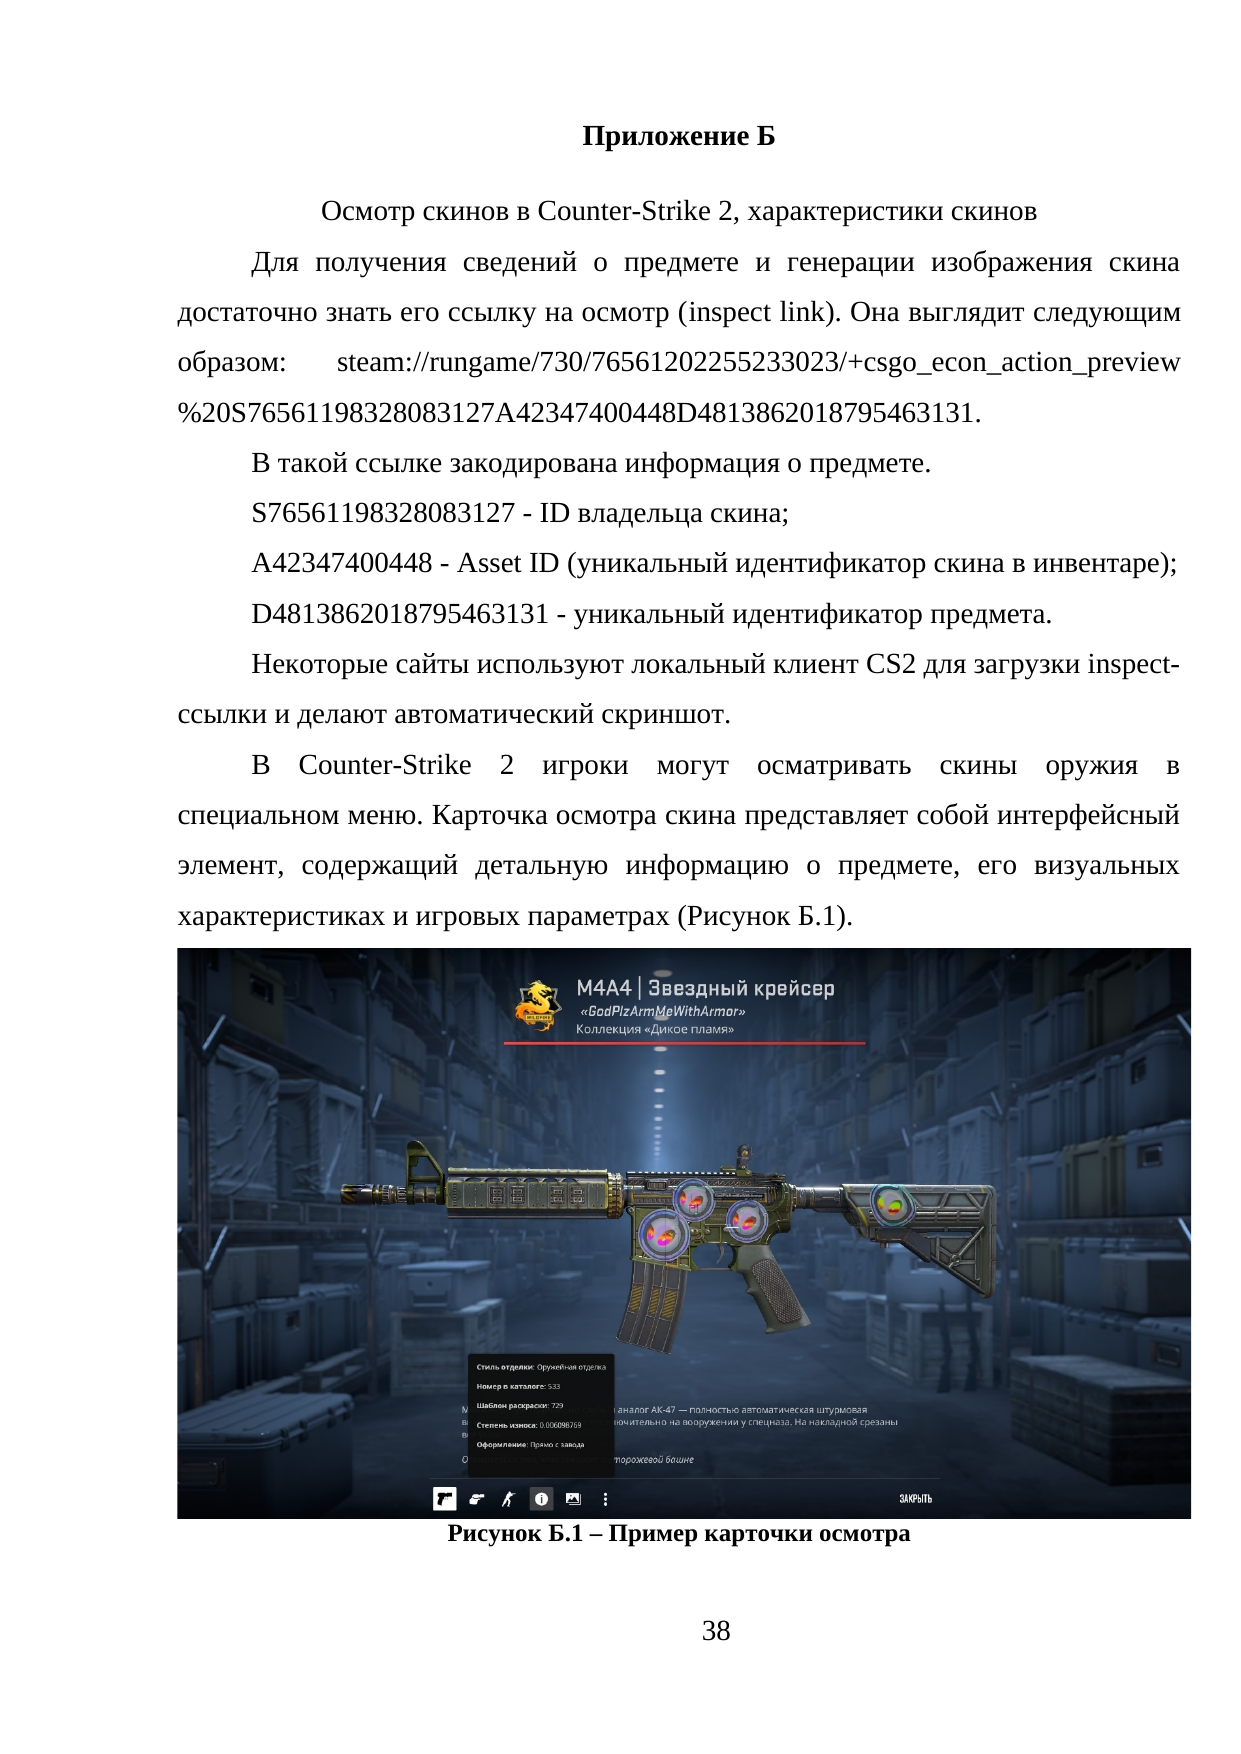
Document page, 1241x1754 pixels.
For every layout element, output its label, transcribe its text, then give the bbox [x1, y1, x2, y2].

text В такой ссылке закодирована информация о предмете. [177, 445, 1181, 478]
picture [177, 948, 1192, 1519]
text D4813862018795463131 - уникальный идентификатор предмета. [177, 596, 1181, 629]
text Рисунок Б.1 – Пример карточки осмотра [177, 1519, 1181, 1547]
text Осмотр скинов в Counter-Strike 2, характеристики скинов [177, 193, 1181, 227]
text A42347400448 - Asset ID (уникальный идентификатор скина в инвентаре); [177, 546, 1181, 579]
text S76561198328083127 - ID владельца скина; [177, 495, 1181, 529]
subtitle Приложение Б [177, 118, 1181, 152]
text В Counter-Strike 2 игроки могут осматривать скины оружия в специальном меню. Карточка осмотра скина представляет собой интерфейсный элемент, содержащий детальную информацию о предмете, его визуальных характеристиках и игровых параметрах (Рисунок Б.1). [177, 747, 1181, 931]
text Для получения сведений о предмете и генерации изображения скина достаточно знать его ссылку на осмотр (inspect link). Она выглядит следующим образом: steam://rungame/730/76561202255233023/+csgo_econ_action_preview%20S76561198328083127A42347400448D4813862018795463131. [177, 244, 1181, 428]
text Некоторые сайты используют локальный клиент CS2 для загрузки inspect-ссылки и делают автоматический скриншот. [177, 646, 1181, 730]
